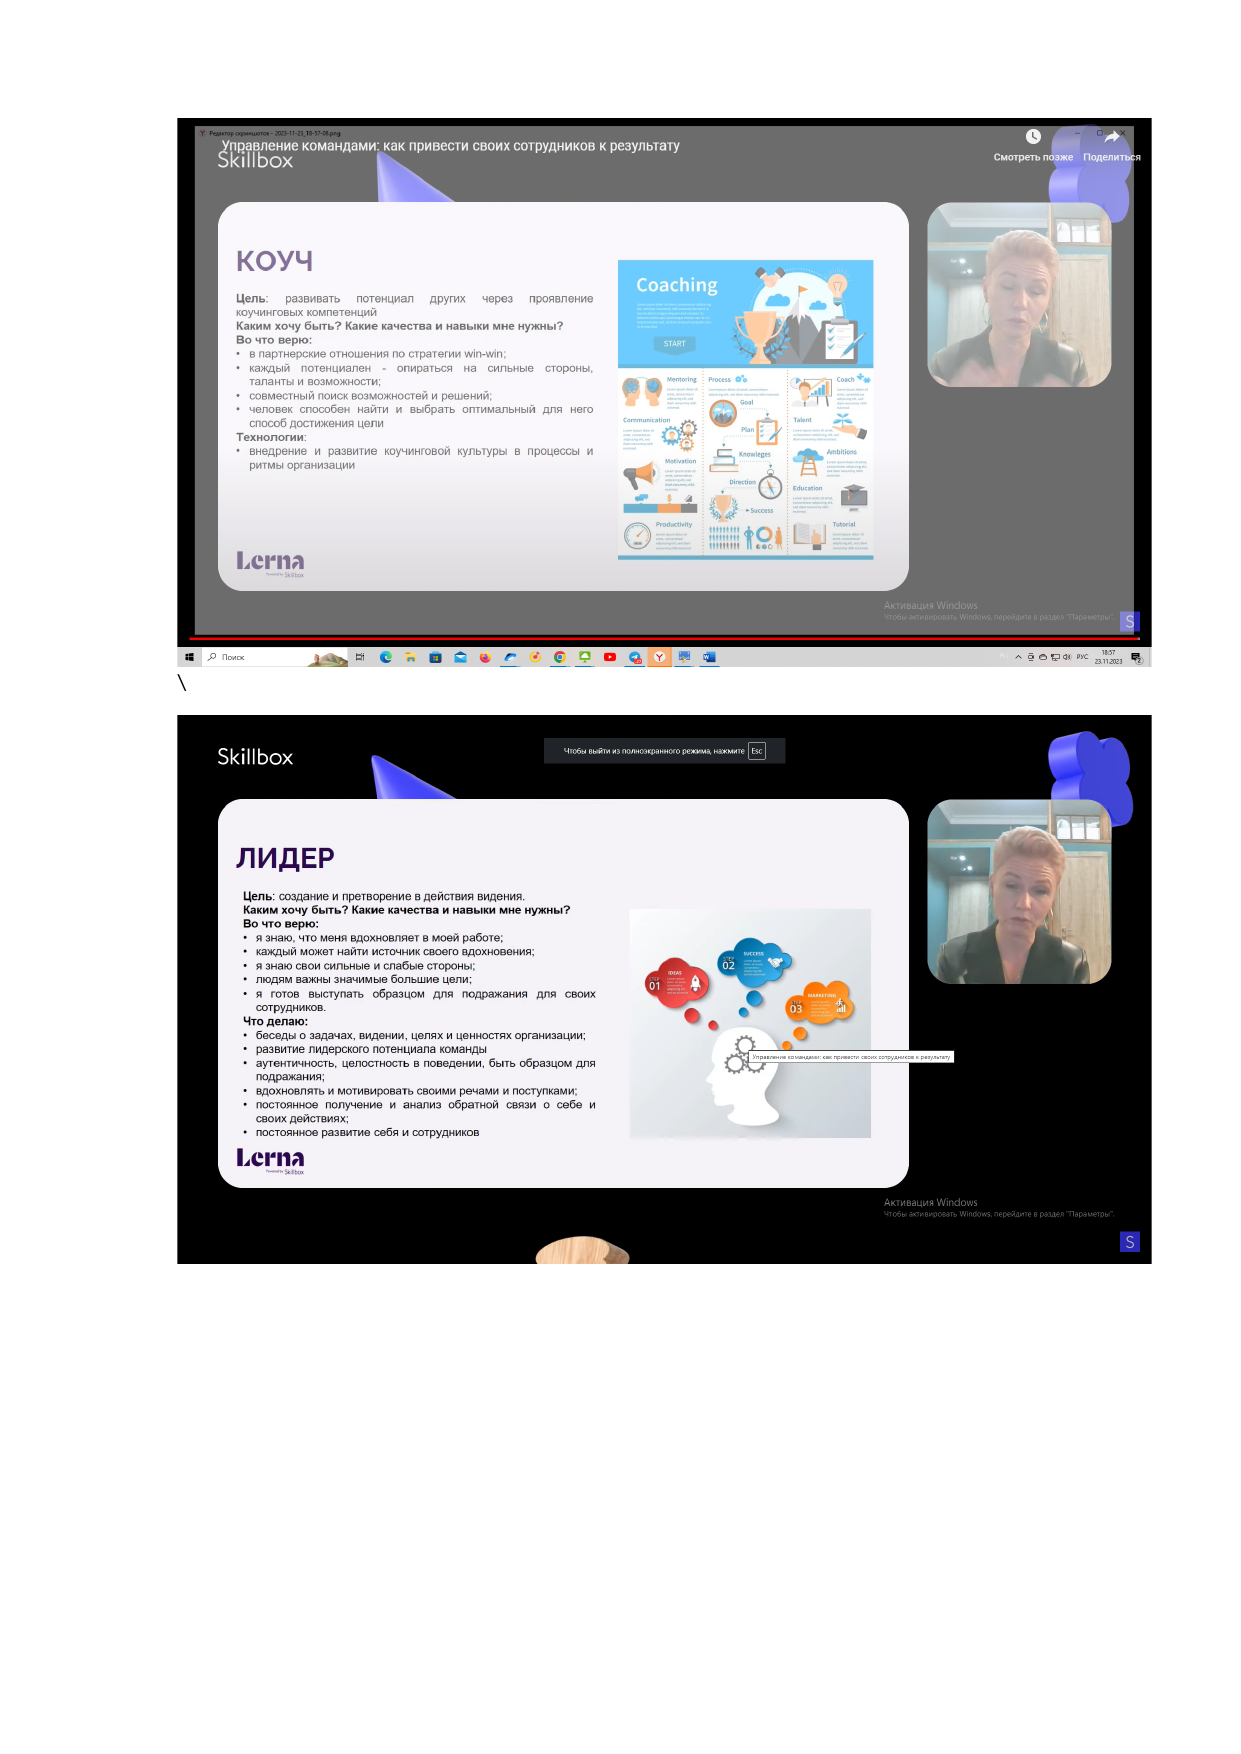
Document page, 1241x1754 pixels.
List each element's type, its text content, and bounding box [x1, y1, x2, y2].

picture [177, 715, 1152, 1264]
picture [177, 118, 1152, 667]
text \ [177, 667, 1152, 696]
